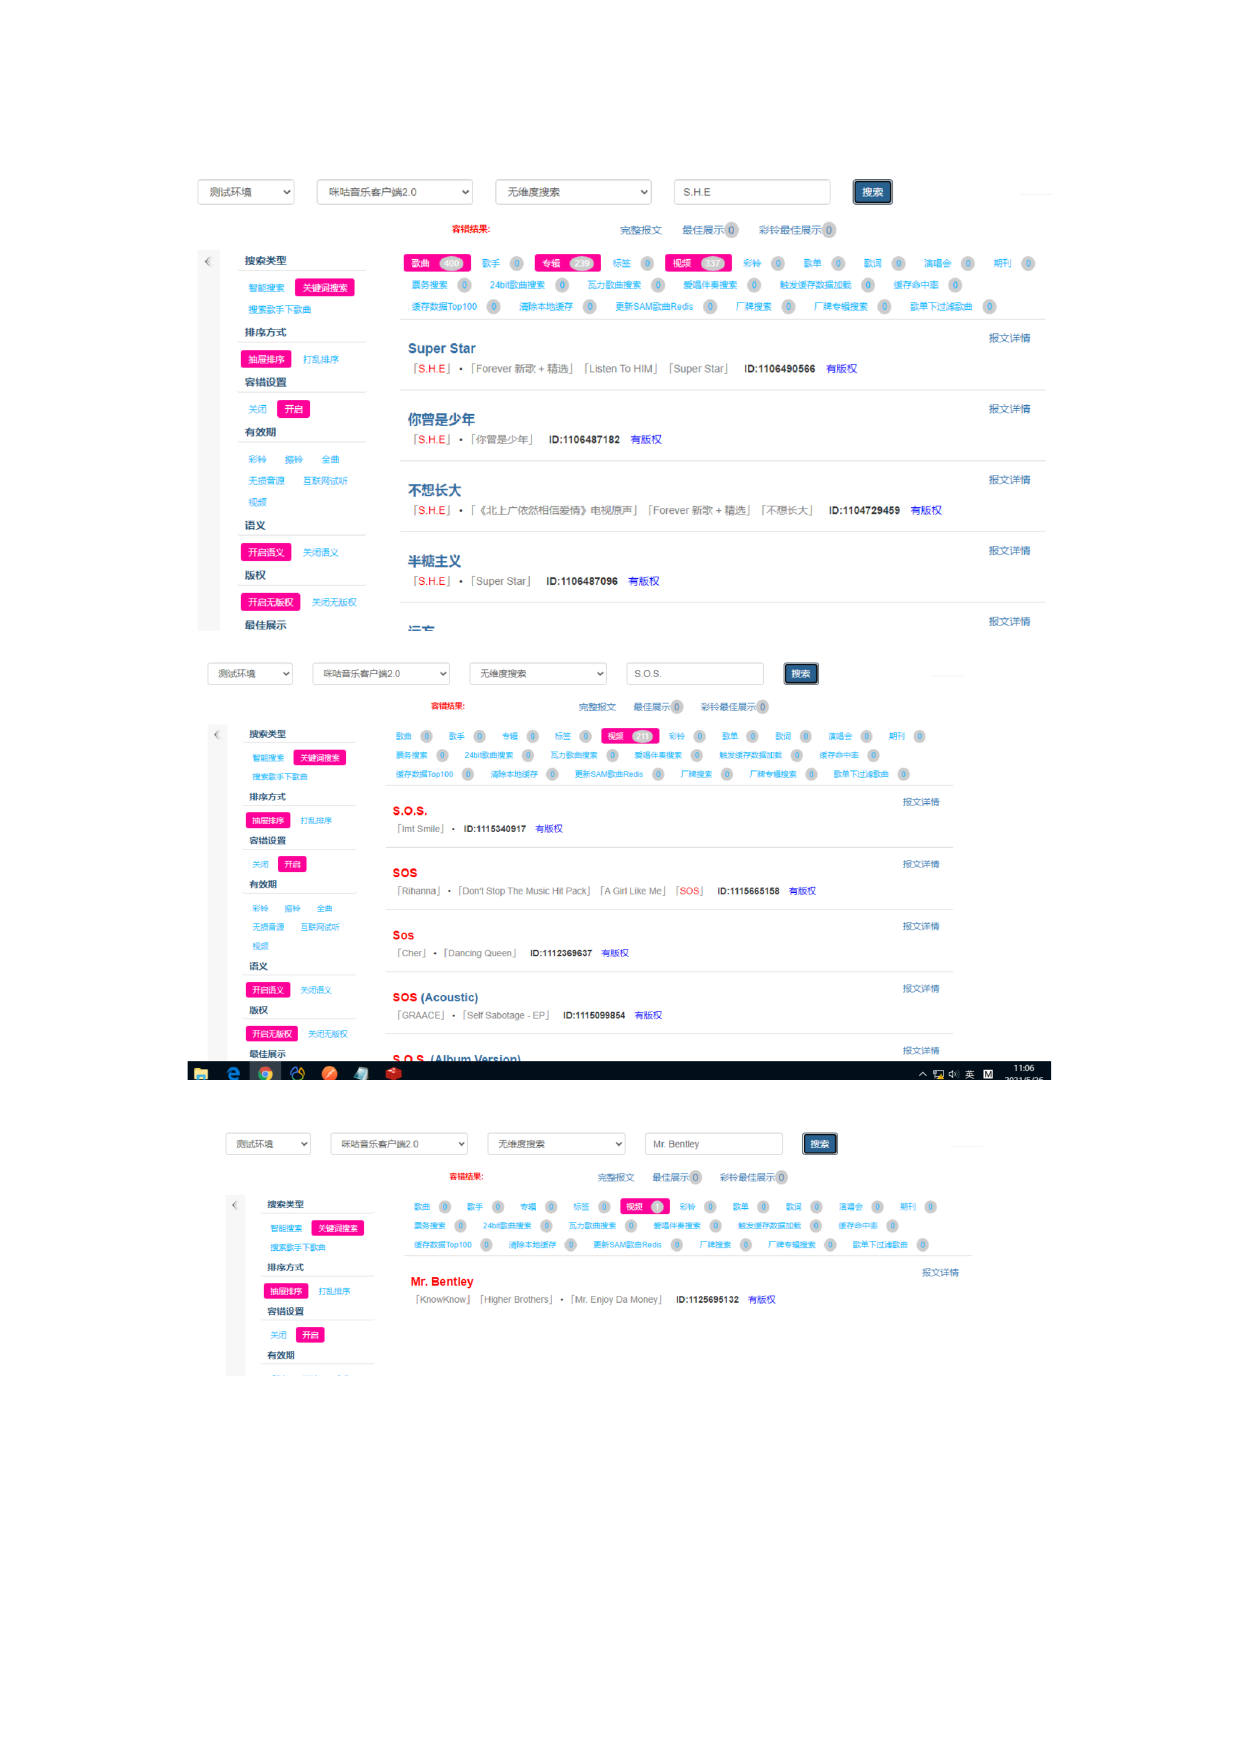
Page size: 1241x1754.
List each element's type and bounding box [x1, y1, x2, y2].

picture [187, 162, 1053, 631]
picture [187, 1104, 1052, 1376]
picture [187, 649, 1052, 1080]
